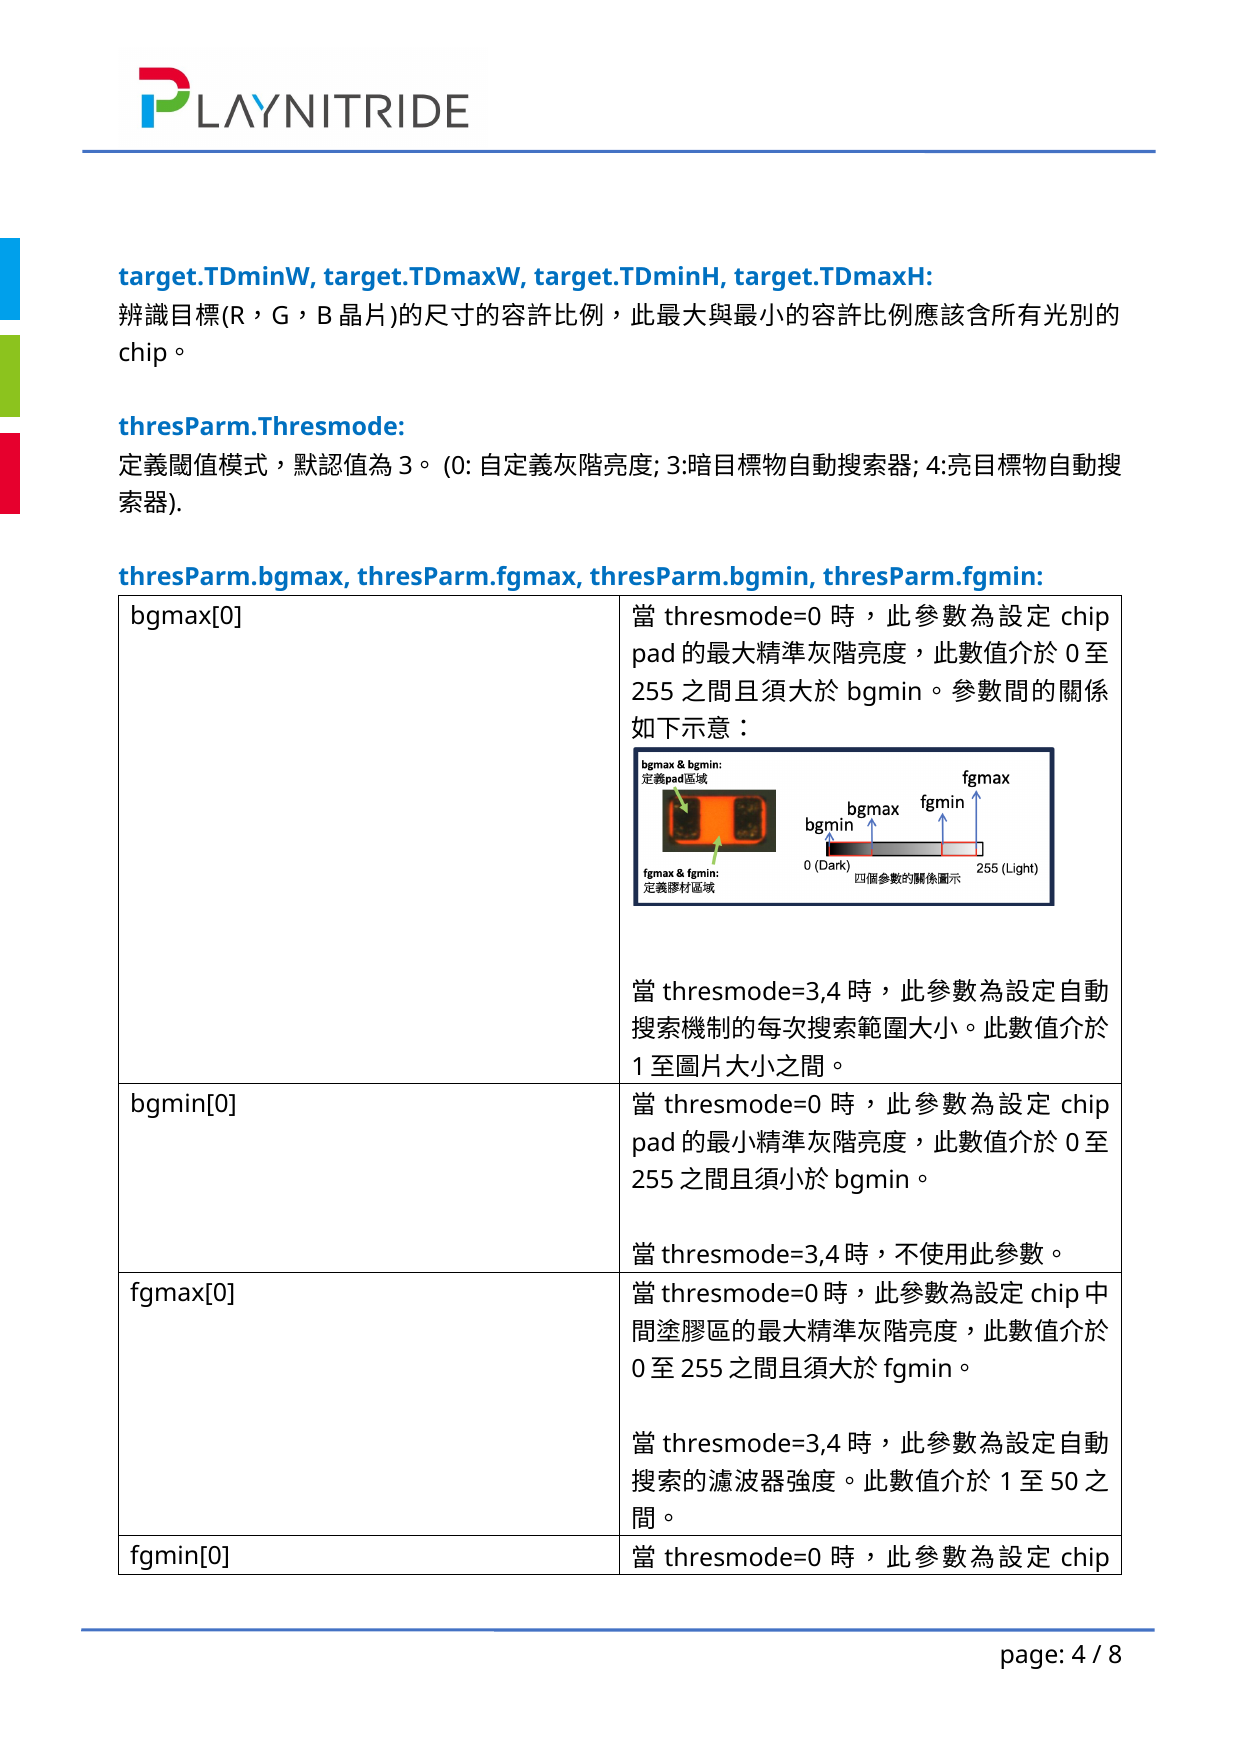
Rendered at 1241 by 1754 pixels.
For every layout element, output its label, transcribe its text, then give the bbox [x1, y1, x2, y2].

table_cell fgmin[0] [119, 1536, 619, 1574]
text target.TDminW, target.TDmaxW, target.TDminH, target.TDmaxH: [118, 257, 1122, 295]
text 辨識目標(R，G，B晶片)的尺寸的容許比例，此最大與最小的容許比例應該含所有光別的chip。 [118, 295, 1122, 370]
text thresParm.bgmax, thresParm.fgmax, thresParm.bgmin, thresParm.fgmin: [118, 557, 1122, 595]
picture [118, 47, 489, 148]
table_cell 當thresmode=0時，此參數為設定chip中間塗膠區的最大精準灰階亮度，此數值介於0至255之間且須大於fgmin。 當thresmode=3,4時，此參數為設定自動搜索的濾波器強度。此數值介於1至50之間。 [620, 1273, 1121, 1535]
table_cell 當thresmode=0時，此參數為設定chip pad的最小精準灰階亮度，此數值介於0至255之間且須小於bgmin。 當thresmode=3,4時，不使用此參數。 [620, 1084, 1121, 1272]
table_cell fgmax[0] [119, 1273, 619, 1535]
table_header 當thresmode=0時，此參數為設定chip pad的最大精準灰階亮度，此數值介於0至255之間且須大於bgmin。參數間的關係如下示意： 當thresmode=3,4時，此參數為設定自動搜索機制的每次搜索範圍大小。此數值介於1至圖片大小之間。 [620, 596, 1121, 1083]
table_header bgmax[0] [119, 596, 619, 1083]
table_cell bgmin[0] [119, 1084, 619, 1272]
text thresParm.Thresmode: [118, 407, 1122, 445]
table_cell 當thresmode=0時，此參數為設定chip pad的最小精準灰階亮度，此數值介於0至255之間且須小於bgmin。 當thresmode=3,4時，不使用此參數。 [620, 1536, 1121, 1574]
picture [631, 745, 1057, 906]
text 定義閾值模式，默認值為3。 (0: 自定義灰階亮度; 3:暗目標物自動搜索器; 4:亮目標物自動搜索器). [118, 445, 1122, 520]
